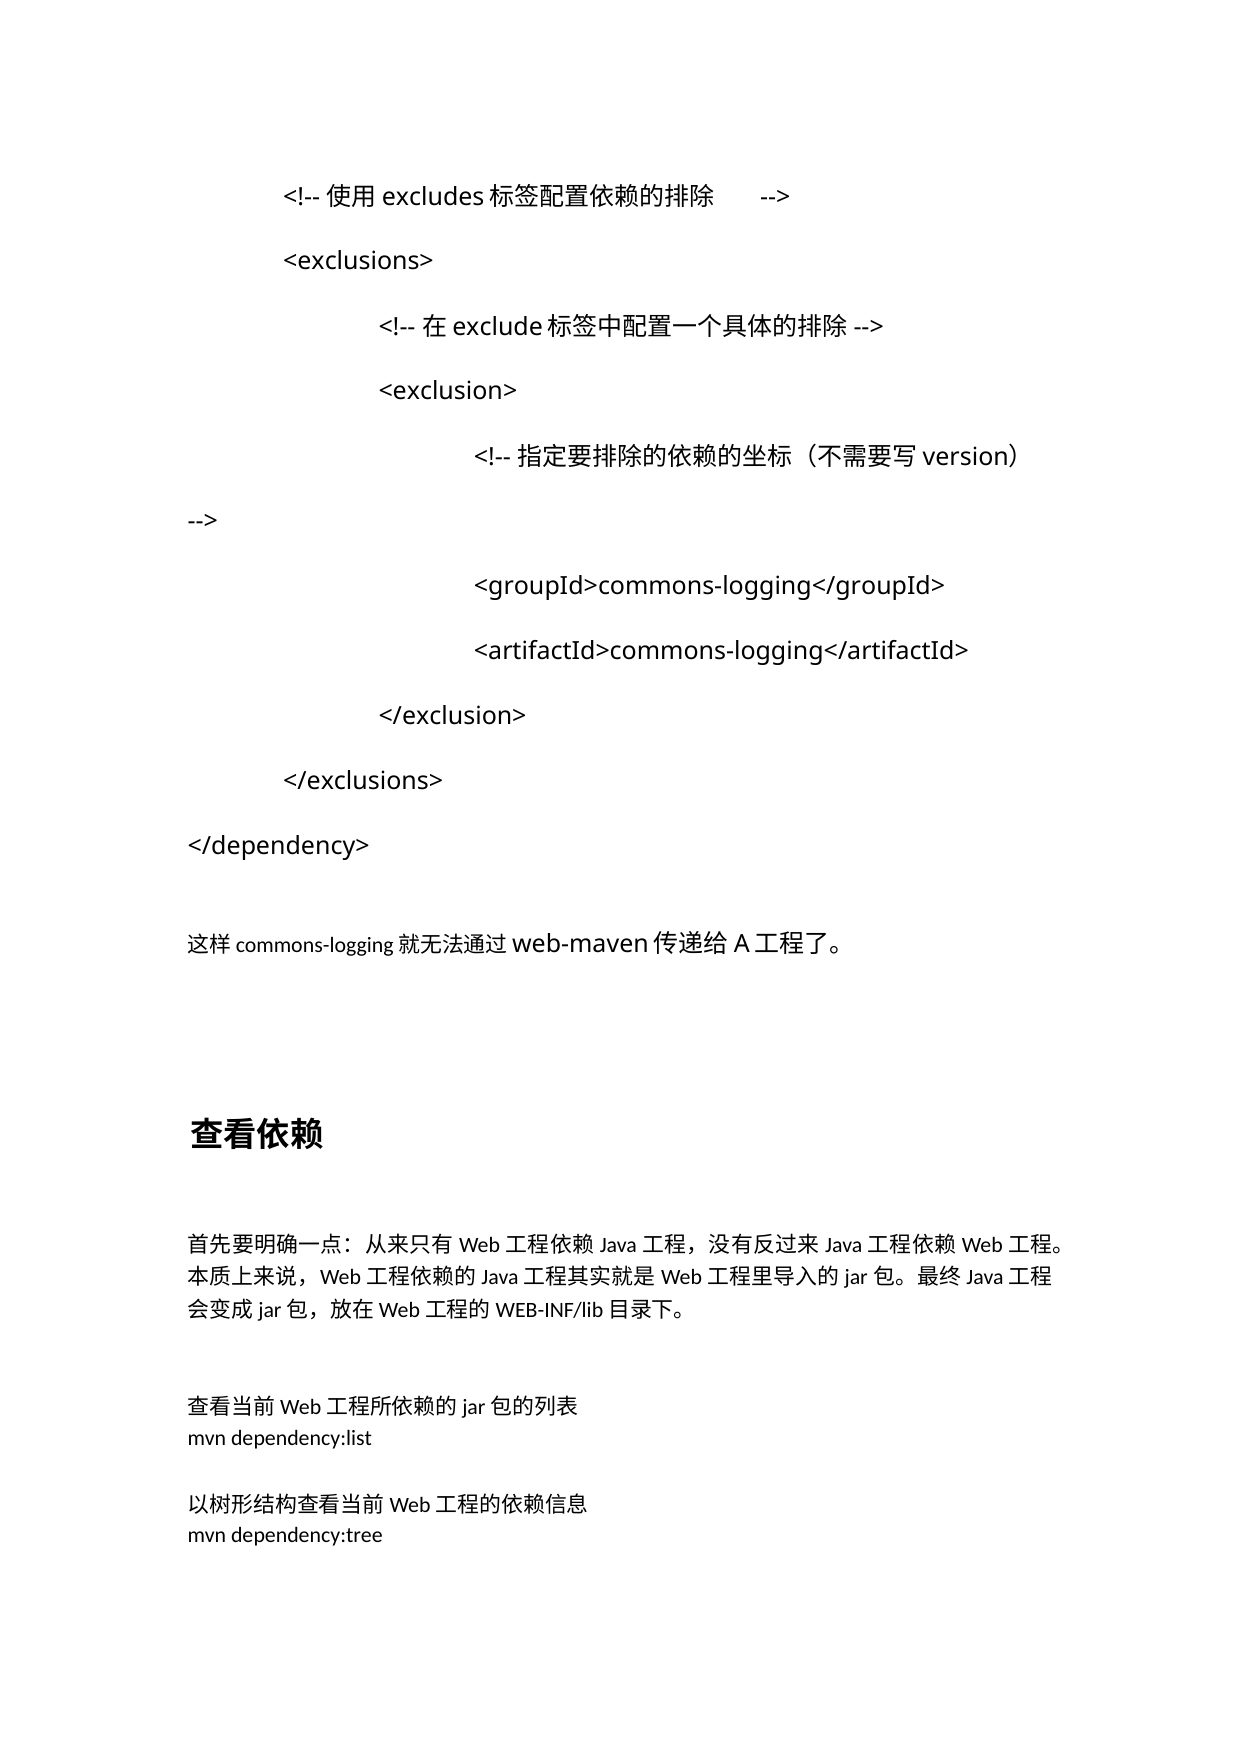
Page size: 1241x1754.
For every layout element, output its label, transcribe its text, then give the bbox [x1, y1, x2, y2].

subtitle 查看依赖 [190, 1099, 1053, 1164]
text <!-- 指定要排除的依赖的坐标（不需要写version） --> [187, 422, 1053, 552]
text </dependency> [187, 812, 1053, 877]
text <exclusions> [187, 227, 1053, 292]
text <exclusion> [187, 357, 1053, 422]
text 以树形结构查看当前 Web 工程的依赖信息 [187, 1486, 1053, 1519]
text 查看当前 Web 工程所依赖的 jar 包的列表 [187, 1389, 1053, 1421]
text mvn dependency:list [187, 1421, 1053, 1454]
text <artifactId>commons-logging</artifactId> [187, 617, 1053, 682]
text <groupId>commons-logging</groupId> [187, 552, 1053, 617]
text 首先要明确一点：从来只有 Web 工程依赖 Java 工程，没有反过来 Java 工程依赖 Web 工程。本质上来说，Web 工程依赖的 Java 工程其实就是 Web 工程里导入的 jar 包。最终 Java 工程会变成 jar 包，放在 Web 工程的 WEB-INF/lib 目录下。 [187, 1226, 1053, 1324]
text </exclusion> [187, 682, 1053, 747]
text mvn dependency:tree [187, 1519, 1053, 1551]
text </exclusions> [187, 747, 1053, 812]
text <!-- 使用excludes标签配置依赖的排除 --> [187, 162, 1053, 227]
text 这样commons-logging就无法通过web-maven传递给A工程了。 [187, 909, 1053, 974]
text <!-- 在exclude标签中配置一个具体的排除 --> [187, 292, 1053, 357]
